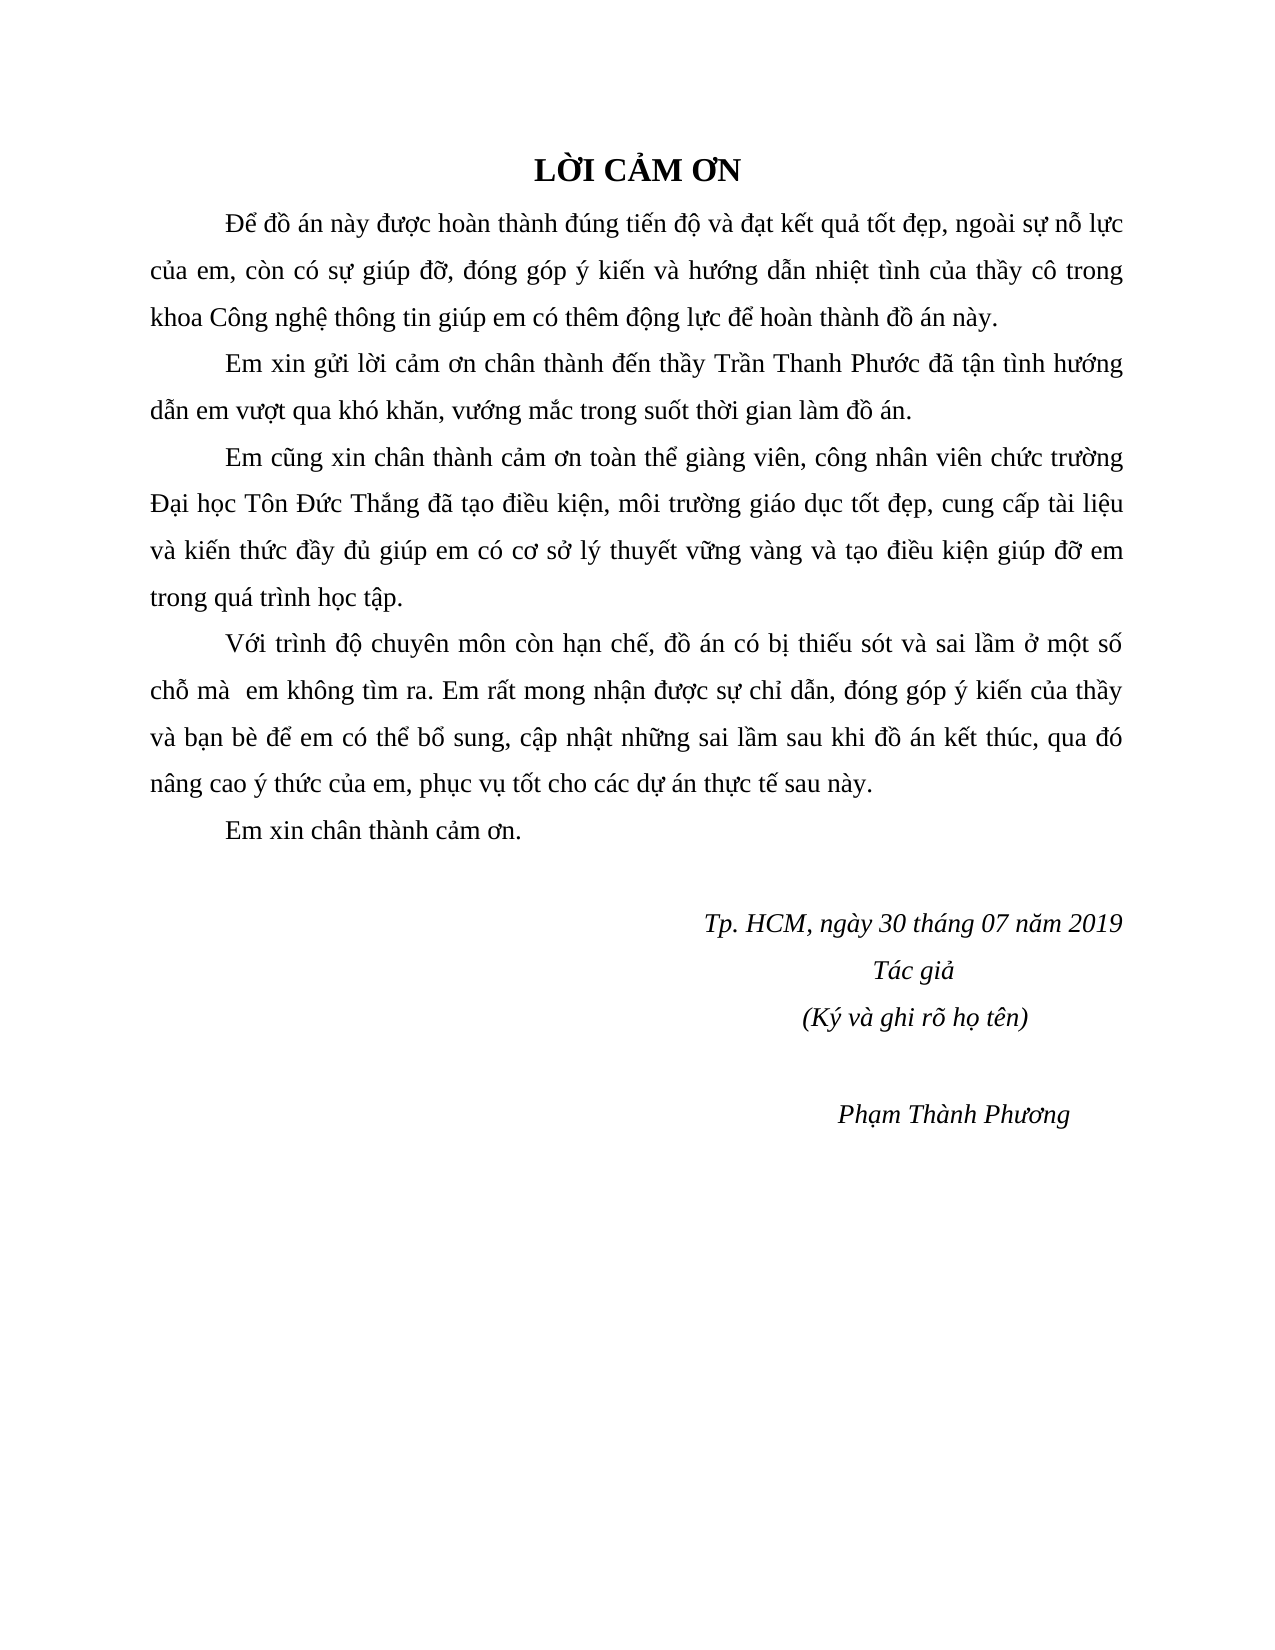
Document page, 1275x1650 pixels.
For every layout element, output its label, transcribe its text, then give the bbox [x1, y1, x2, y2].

text Em cũng xin chân thành cảm ơn toàn thể giàng viên, công nhân viên chức trường Đại học Tôn Đức Thắng đã tạo điều kiện, môi trường giáo dục tốt đẹp, cung cấp tài liệu và kiến thức đầy đủ giúp em có cơ sở lý thuyết vững vàng và tạo điều kiện giúp đỡ em trong quá trình học tập. [150, 441, 1125, 612]
text LỜI CẢM ƠN [150, 150, 1125, 188]
text Em xin chân thành cảm ơn. [150, 814, 1125, 845]
text Với trình độ chuyên môn còn hạn chế, đồ án có bị thiếu sót và sai lầm ở một số chỗ mà em không tìm ra. Em rất mong nhận được sự chỉ dẫn, đóng góp ý kiến của thầy và bạn bè để em có thể bổ sung, cập nhật những sai lầm sau khi đồ án kết thúc, qua đó nâng cao ý thức của em, phục vụ tốt cho các dự án thực tế sau này. [150, 627, 1125, 799]
text (Ký và ghi rõ họ tên) [525, 1001, 1125, 1032]
text Em xin gửi lời cảm ơn chân thành đến thầy Trần Thanh Phước đã tận tình hướng dẫn em vượt qua khó khăn, vướng mắc trong suốt thời gian làm đồ án. [150, 347, 1125, 425]
text Phạm Thành Phương [675, 1098, 1125, 1129]
text Để đồ án này được hoàn thành đúng tiến độ và đạt kết quả tốt đẹp, ngoài sự nỗ lực của em, còn có sự giúp đỡ, đóng góp ý kiến và hướng dẫn nhiệt tình của thầy cô trong khoa Công nghệ thông tin giúp em có thêm động lực để hoàn thành đồ án này. [150, 207, 1125, 332]
text Tp. HCM, ngày 30 tháng 07 năm 2019 [150, 907, 1125, 939]
text Tác giả [150, 954, 1125, 985]
